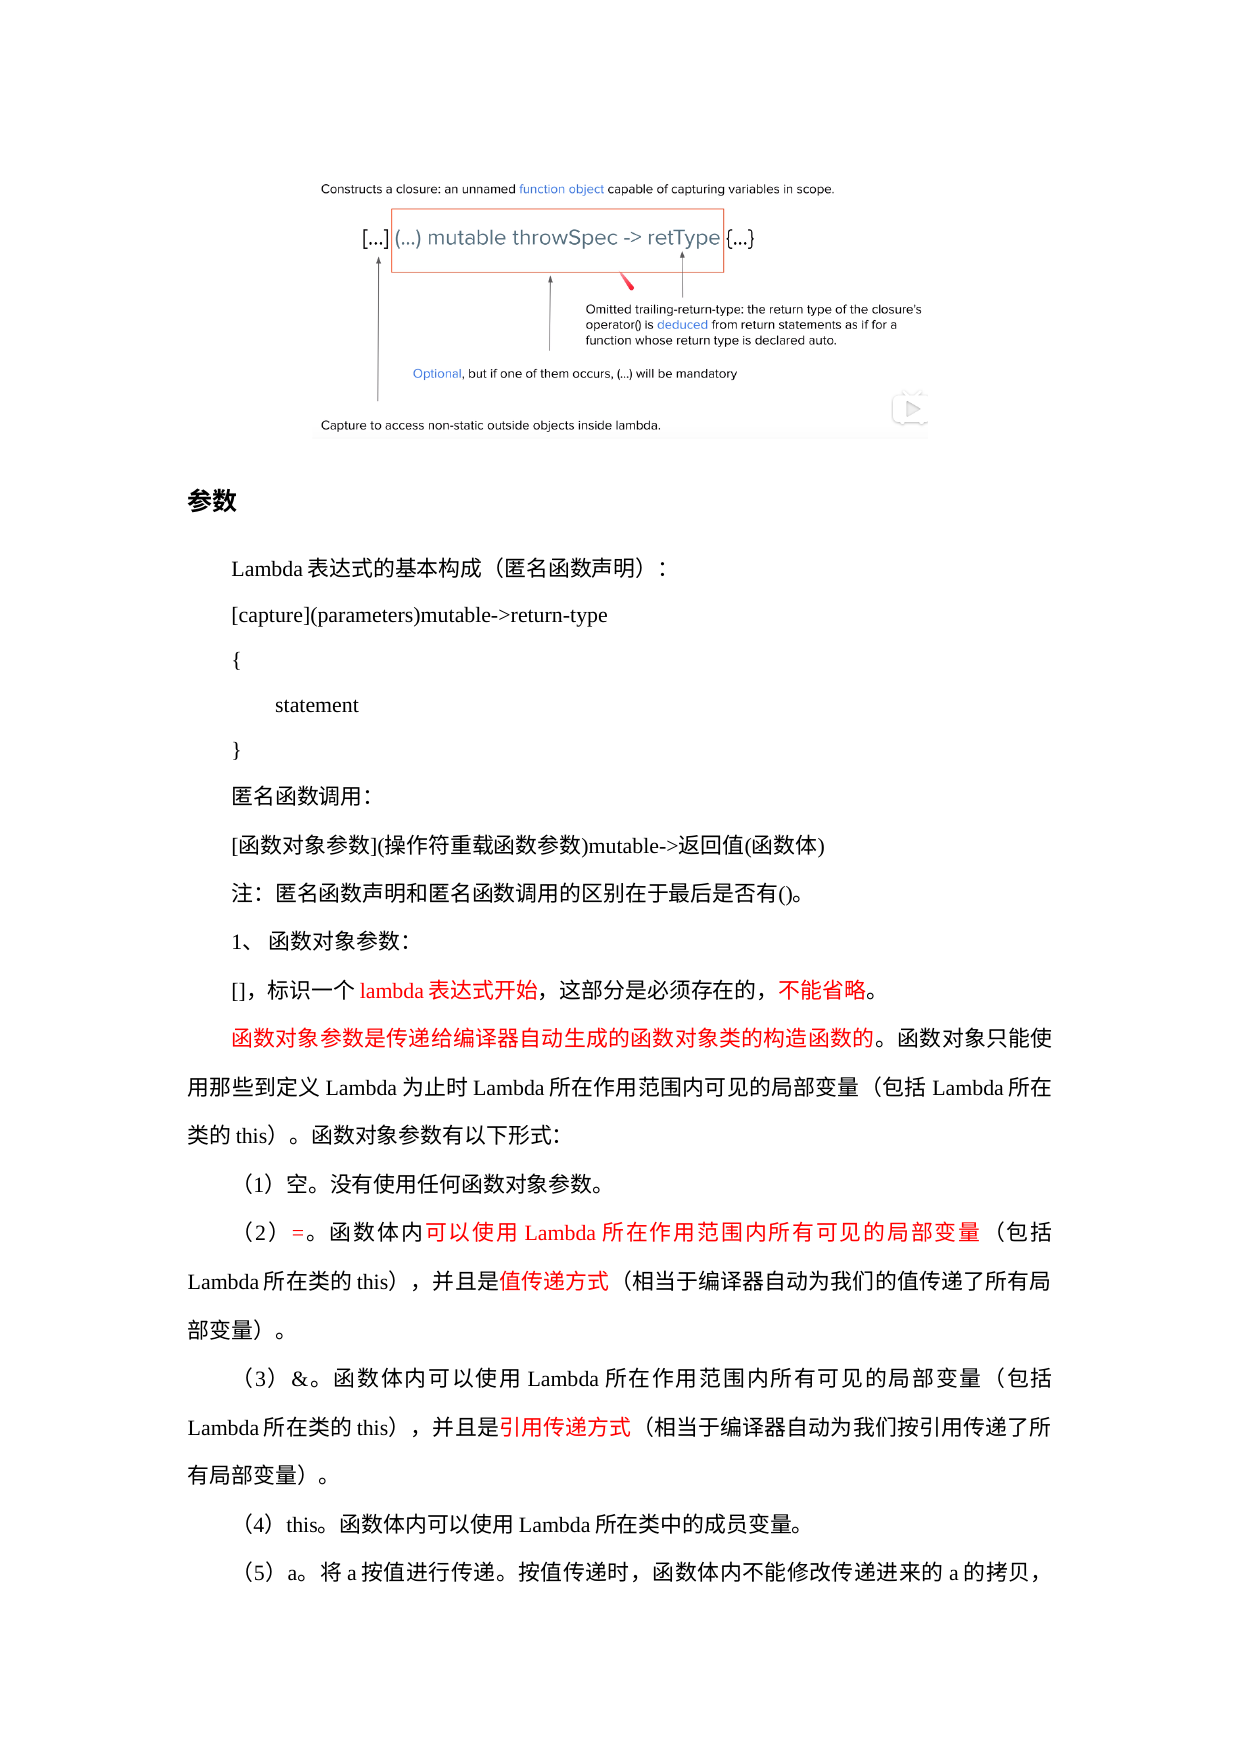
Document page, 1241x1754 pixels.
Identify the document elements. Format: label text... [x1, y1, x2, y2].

picture [312, 178, 928, 439]
text { [187, 644, 1053, 676]
text （4）this。函数体内可以使用Lambda所在类中的成员变量。 [187, 1506, 1053, 1539]
text statement [187, 689, 1053, 721]
text （2）=。函数体内可以使用Lambda所在作用范围内所有可见的局部变量（包括Lambda所在类的this），并且是值传递方式（相当于编译器自动为我们的值传递了所有局部变量）。 [187, 1215, 1053, 1345]
text （1）空。没有使用任何函数对象参数。 [187, 1166, 1053, 1199]
text （3）&。函数体内可以使用Lambda所在作用范围内所有可见的局部变量（包括Lambda所在类的this），并且是引用传递方式（相当于编译器自动为我们按引用传递了所有局部变量）。 [187, 1361, 1053, 1491]
text 注：匿名函数声明和匿名函数调用的区别在于最后是否有()。 [187, 876, 1053, 908]
text [函数对象参数](操作符重载函数参数)mutable->返回值(函数体) [187, 827, 1053, 860]
text 函数对象参数是传递给编译器自动生成的函数对象类的构造函数的。函数对象只能使用那些到定义Lambda为止时Lambda所在作用范围内可见的局部变量（包括Lambda所在类的this）。函数对象参数有以下形式： [187, 1021, 1053, 1151]
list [231, 1555, 1053, 1587]
text Lambda表达式的基本构成（匿名函数声明）： [187, 550, 1053, 583]
subtitle 参数 [187, 467, 1053, 532]
text 匿名函数调用： [187, 779, 1053, 811]
text } [187, 734, 1053, 766]
text [capture](parameters)mutable->return-type [187, 598, 1053, 631]
list 函数对象参数： [231, 924, 1053, 956]
text []，标识一个lambda表达式开始，这部分是必须存在的，不能省略。 [187, 972, 1053, 1005]
